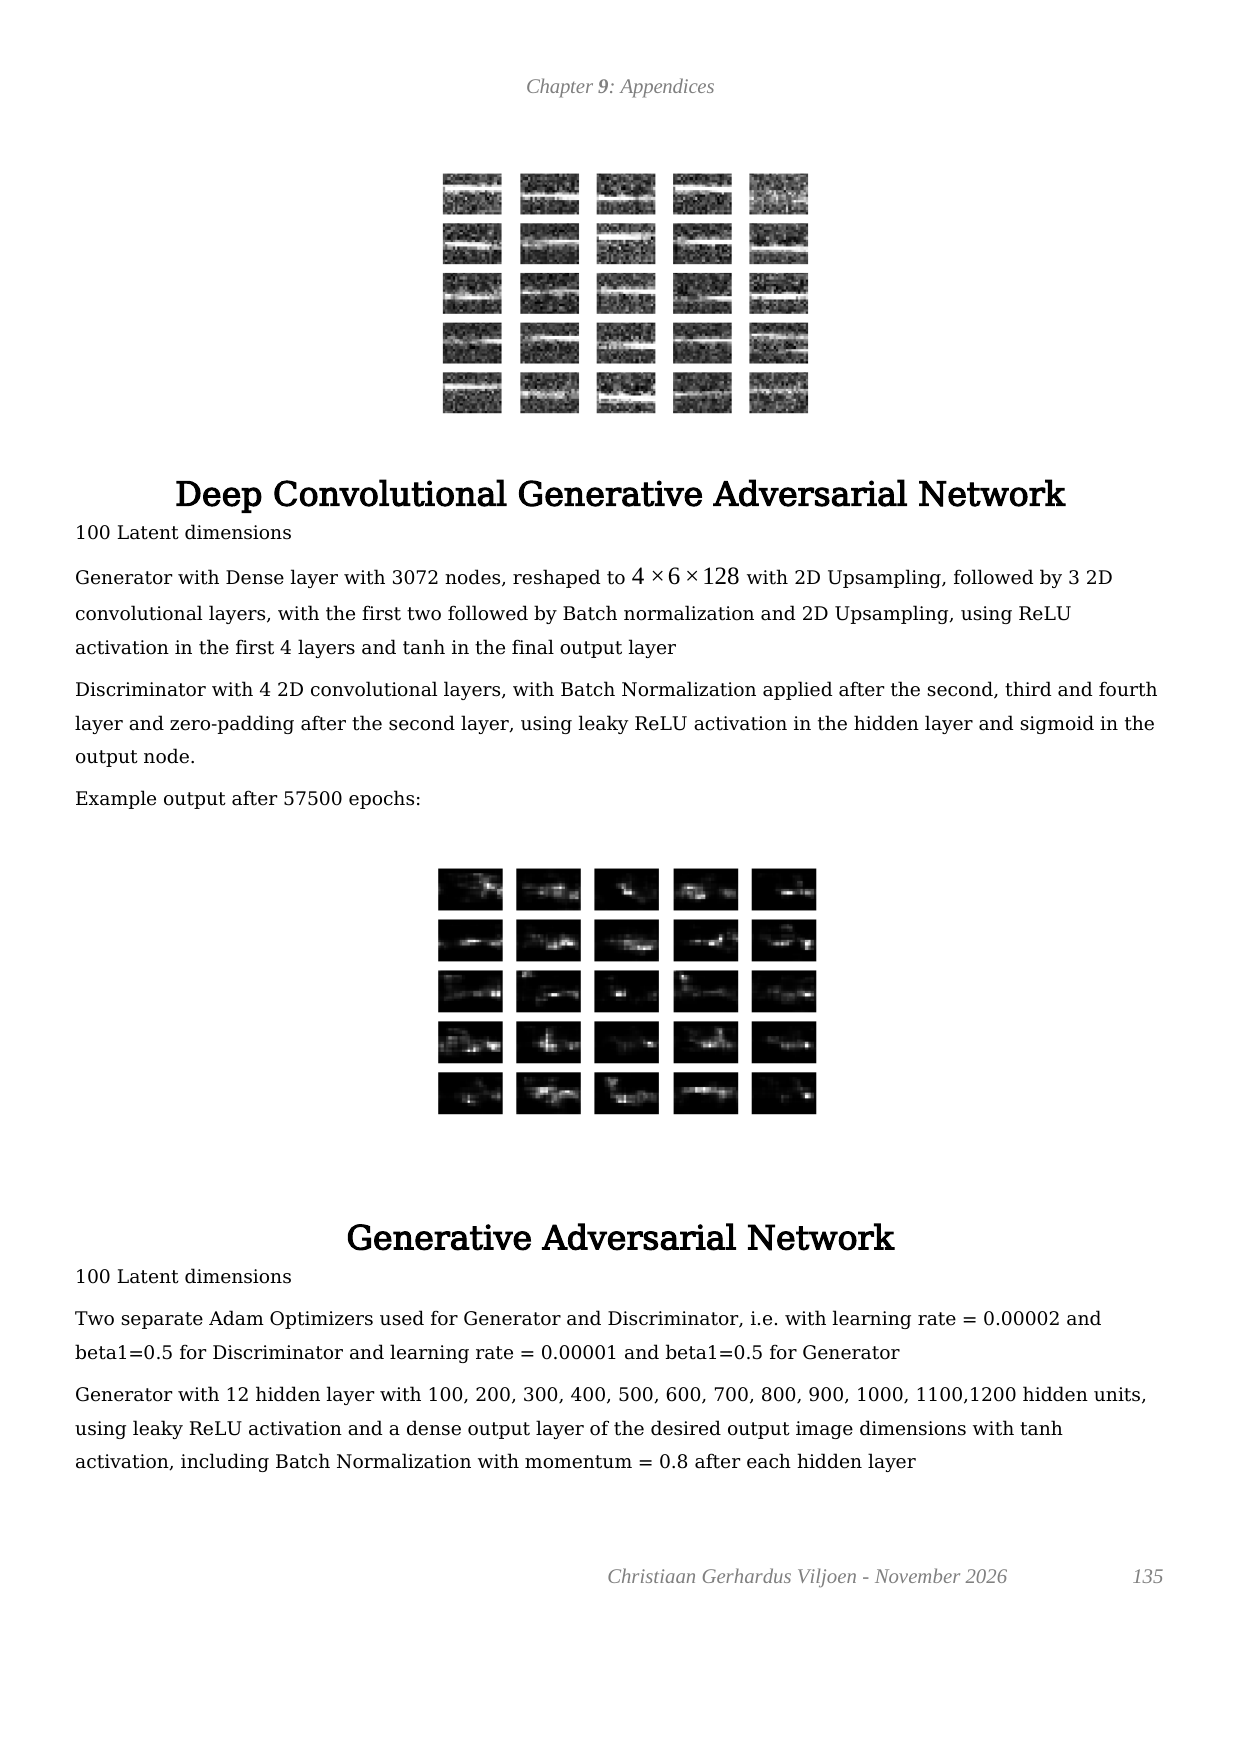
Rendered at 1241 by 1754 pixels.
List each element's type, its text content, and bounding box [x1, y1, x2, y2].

text Discriminator with 4 2D convolutional layers, with Batch Normalization applied after the second, third and fourth layer and zero-padding after the second layer, using leaky ReLU activation in the hidden layer and sigmoid in the output node. [75, 678, 1165, 768]
text 100 Latent dimensions [75, 521, 1165, 543]
text 100 Latent dimensions [75, 1264, 1165, 1287]
picture [382, 135, 859, 453]
text Two separate Adam Optimizers used for Generator and Discriminator, i.e. with learning rate = 0.00002 and beta1=0.5 for Discriminator and learning rate = 0.00001 and beta1=0.5 for Generator [75, 1307, 1165, 1363]
text Example output after 57500 epochs: [75, 787, 1165, 810]
text Generator with Dense layer with 3072 nodes, reshaped to with 2D Upsampling, followed by 3 2D convolutional layers, with the first two followed by Batch normalization and 2D Upsampling, using ReLU activation in the first 4 layers and tanh in the final output layer [75, 563, 1165, 658]
text Deep Convolutional Generative Adversarial Network [75, 472, 1165, 512]
text Generative Adversarial Network [75, 1216, 1165, 1256]
picture [376, 829, 865, 1155]
text Generator with 12 hidden layer with 100, 200, 300, 400, 500, 600, 700, 800, 900, 1000, 1100,1200 hidden units, using leaky ReLU activation and a dense output layer of the desired output image dimensions with tanh activation, including Batch Normalization with momentum = 0.8 after each hidden layer [75, 1382, 1165, 1472]
